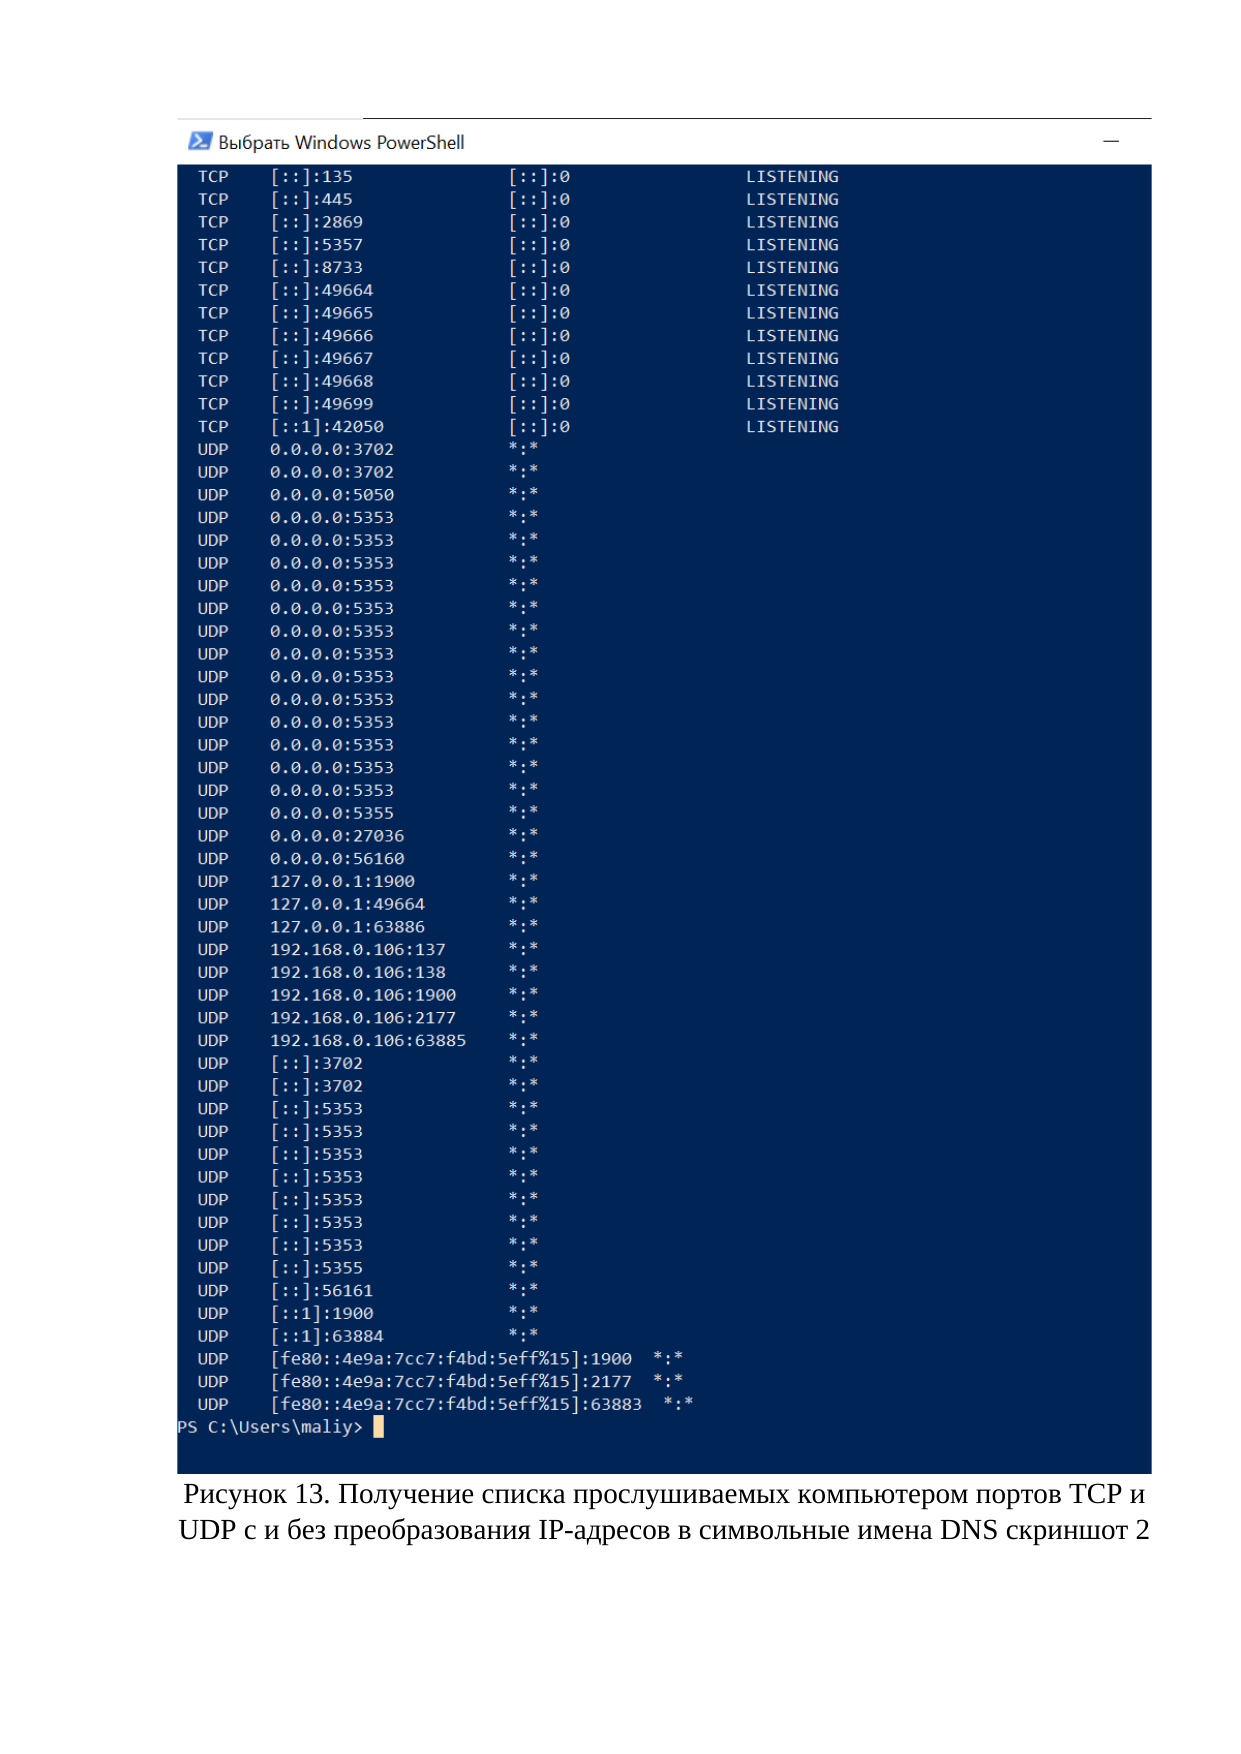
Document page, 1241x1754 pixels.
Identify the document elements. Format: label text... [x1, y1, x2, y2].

text Рисунок 13. Получение списка прослушиваемых компьютером портов TCP и UDP с и без преобразования IP-адресов в символьные имена DNS скриншот 2 [177, 1476, 1152, 1546]
picture [177, 118, 1152, 1474]
